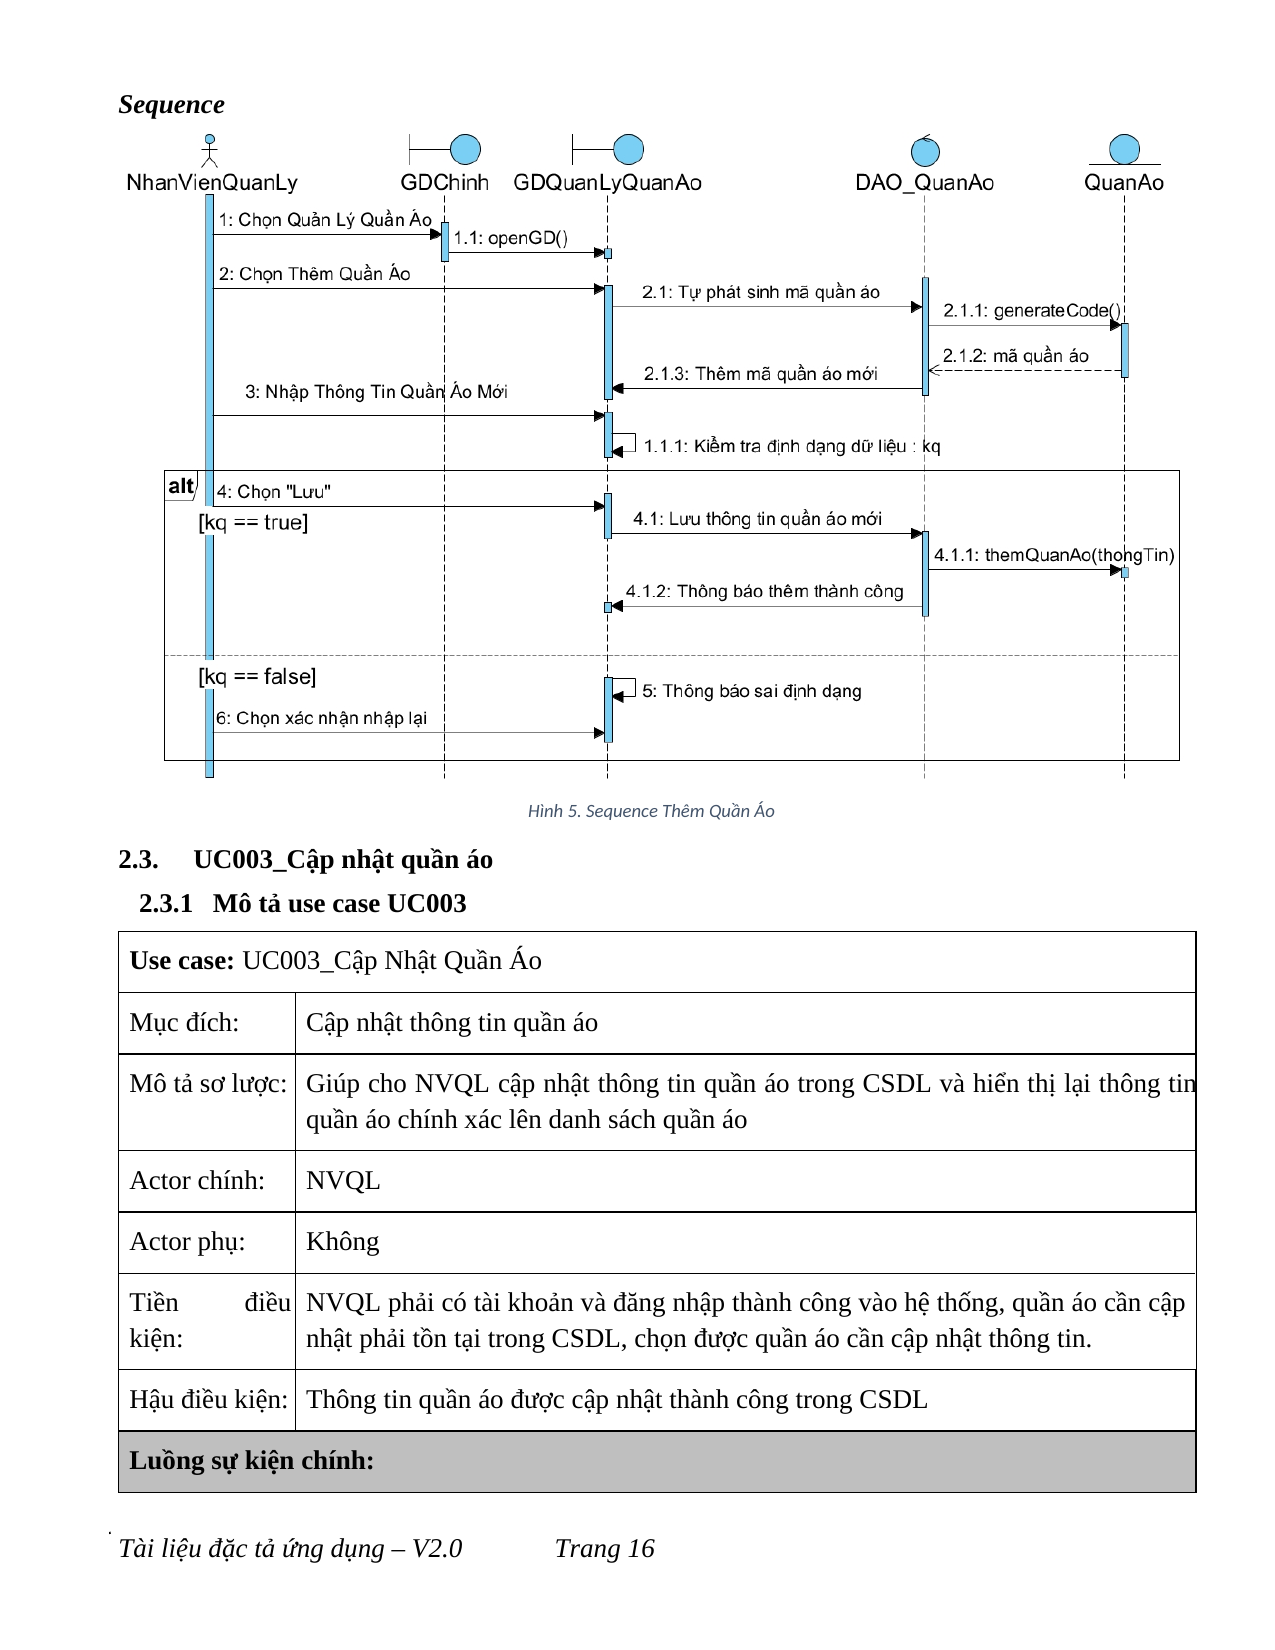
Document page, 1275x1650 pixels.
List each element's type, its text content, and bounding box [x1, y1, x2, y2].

text Mô tả use case UC003 [193, 887, 1186, 918]
table_cell NVQL phải có tài khoản và đăng nhập thành công vào hệ thống, quần áo cần cập nhật phải tồn tại trong CSDL, chọn được quần áo cần cập nhật thông tin. [296, 1273, 1196, 1369]
text Hình . Sequence Thêm Quần Áo [118, 800, 1186, 823]
table_cell Actor chính: [119, 1151, 295, 1211]
table_cell Tiền điều kiện: [119, 1274, 295, 1369]
table_cell Cập nhật thông tin quần áo [296, 993, 1195, 1053]
table_cell Hậu điều kiện: [119, 1370, 295, 1430]
picture [118, 132, 1187, 781]
text Sequence [118, 89, 1186, 120]
table_cell Actor phụ: [119, 1213, 295, 1272]
table_cell NVQL [296, 1151, 1195, 1211]
text UC003_Cập nhật quần áo [118, 843, 1186, 874]
table_cell Thông tin quần áo được cập nhật thành công trong CSDL [296, 1370, 1195, 1430]
table_cell Luồng sự kiện chính: [119, 1432, 1195, 1492]
table_cell Không [296, 1213, 1196, 1272]
table_cell Giúp cho NVQL cập nhật thông tin quần áo trong CSDL và hiển thị lại thông tin quần áo chính xác lên danh sách quần áo [296, 1055, 1195, 1150]
table_cell Mục đích: [119, 993, 295, 1053]
table_cell Mô tả sơ lược: [119, 1055, 295, 1150]
table_header Use case: UC003_Cập Nhật Quần Áo [119, 932, 1195, 992]
